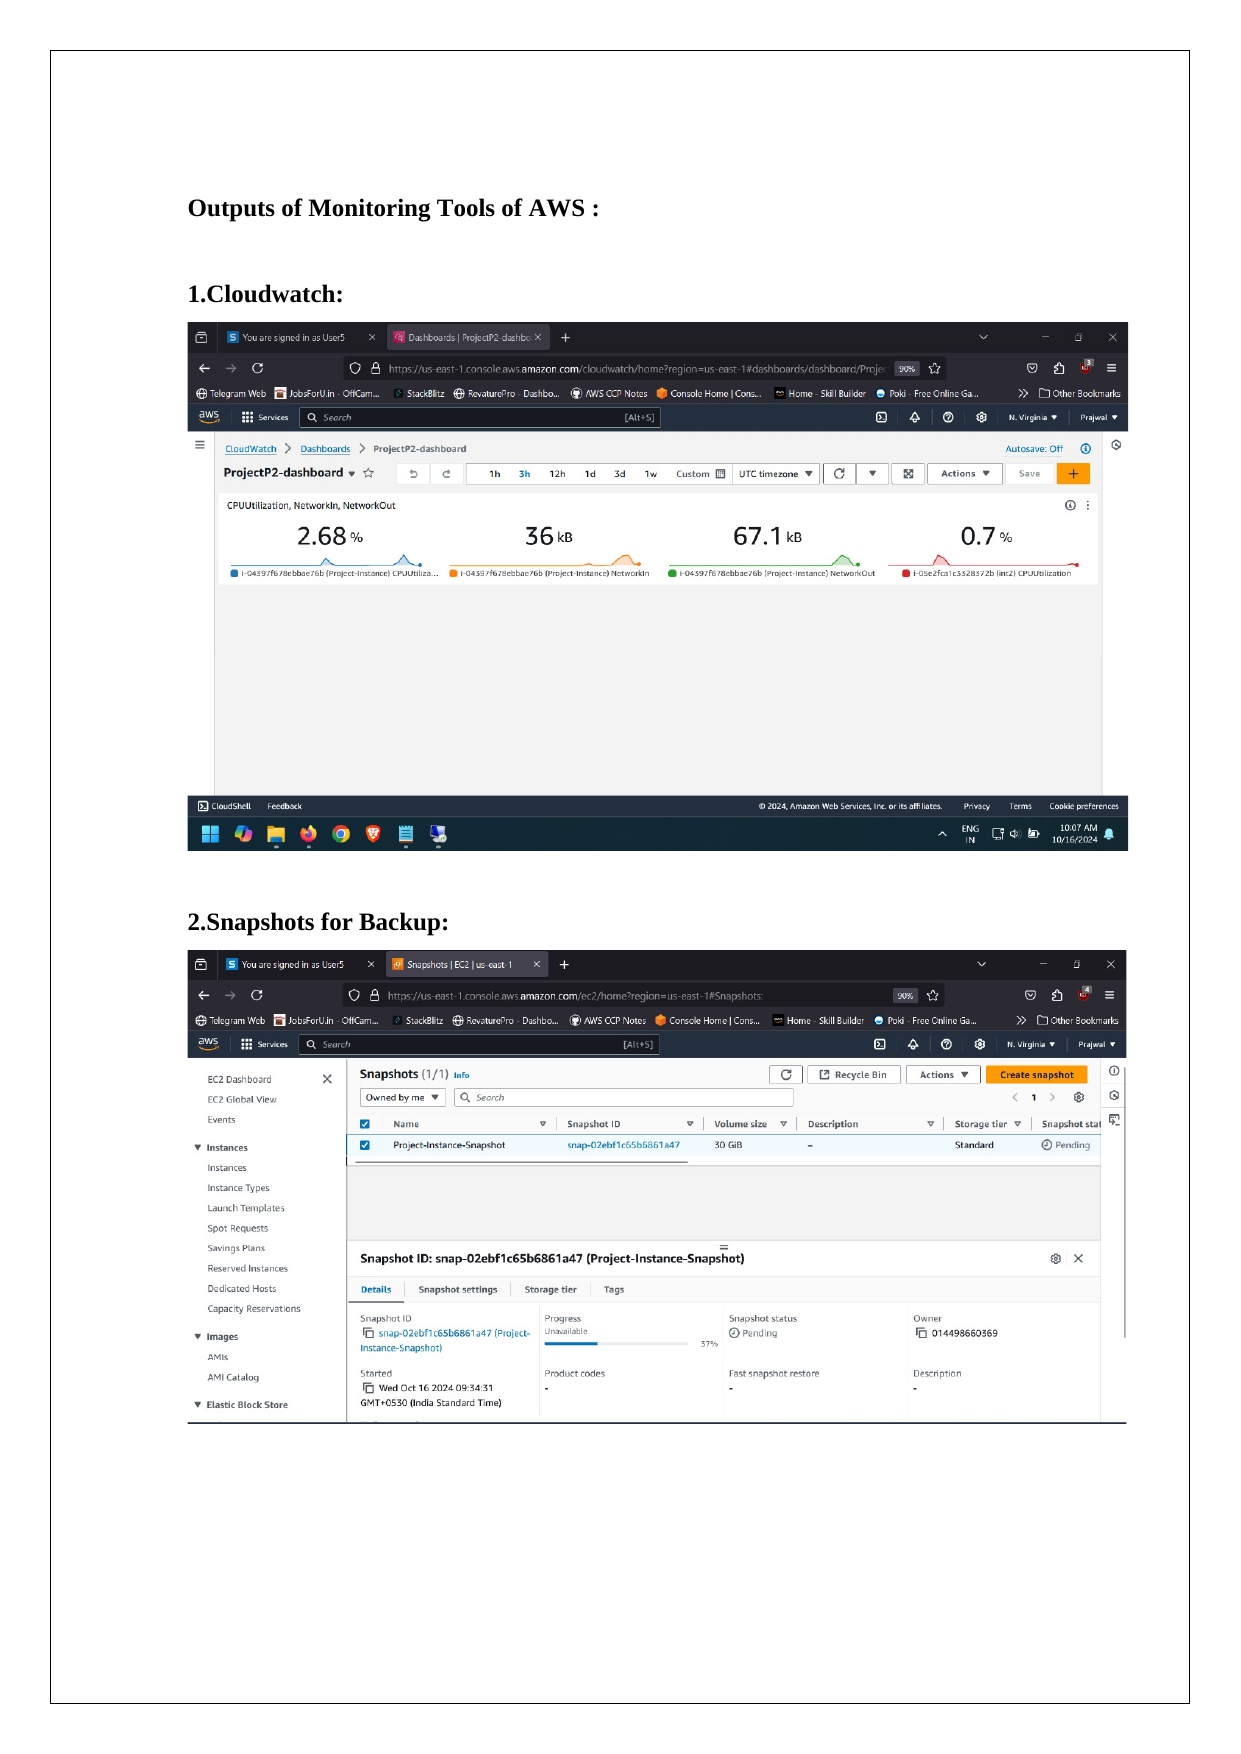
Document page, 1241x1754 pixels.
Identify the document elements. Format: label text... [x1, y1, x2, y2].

text 2.Snapshots for Backup: [187, 907, 1090, 936]
text 1.Cloudwatch: [187, 279, 1090, 308]
text Outputs of Monitoring Tools of AWS : [187, 193, 1090, 222]
picture [187, 322, 1129, 851]
picture [187, 950, 1127, 1424]
